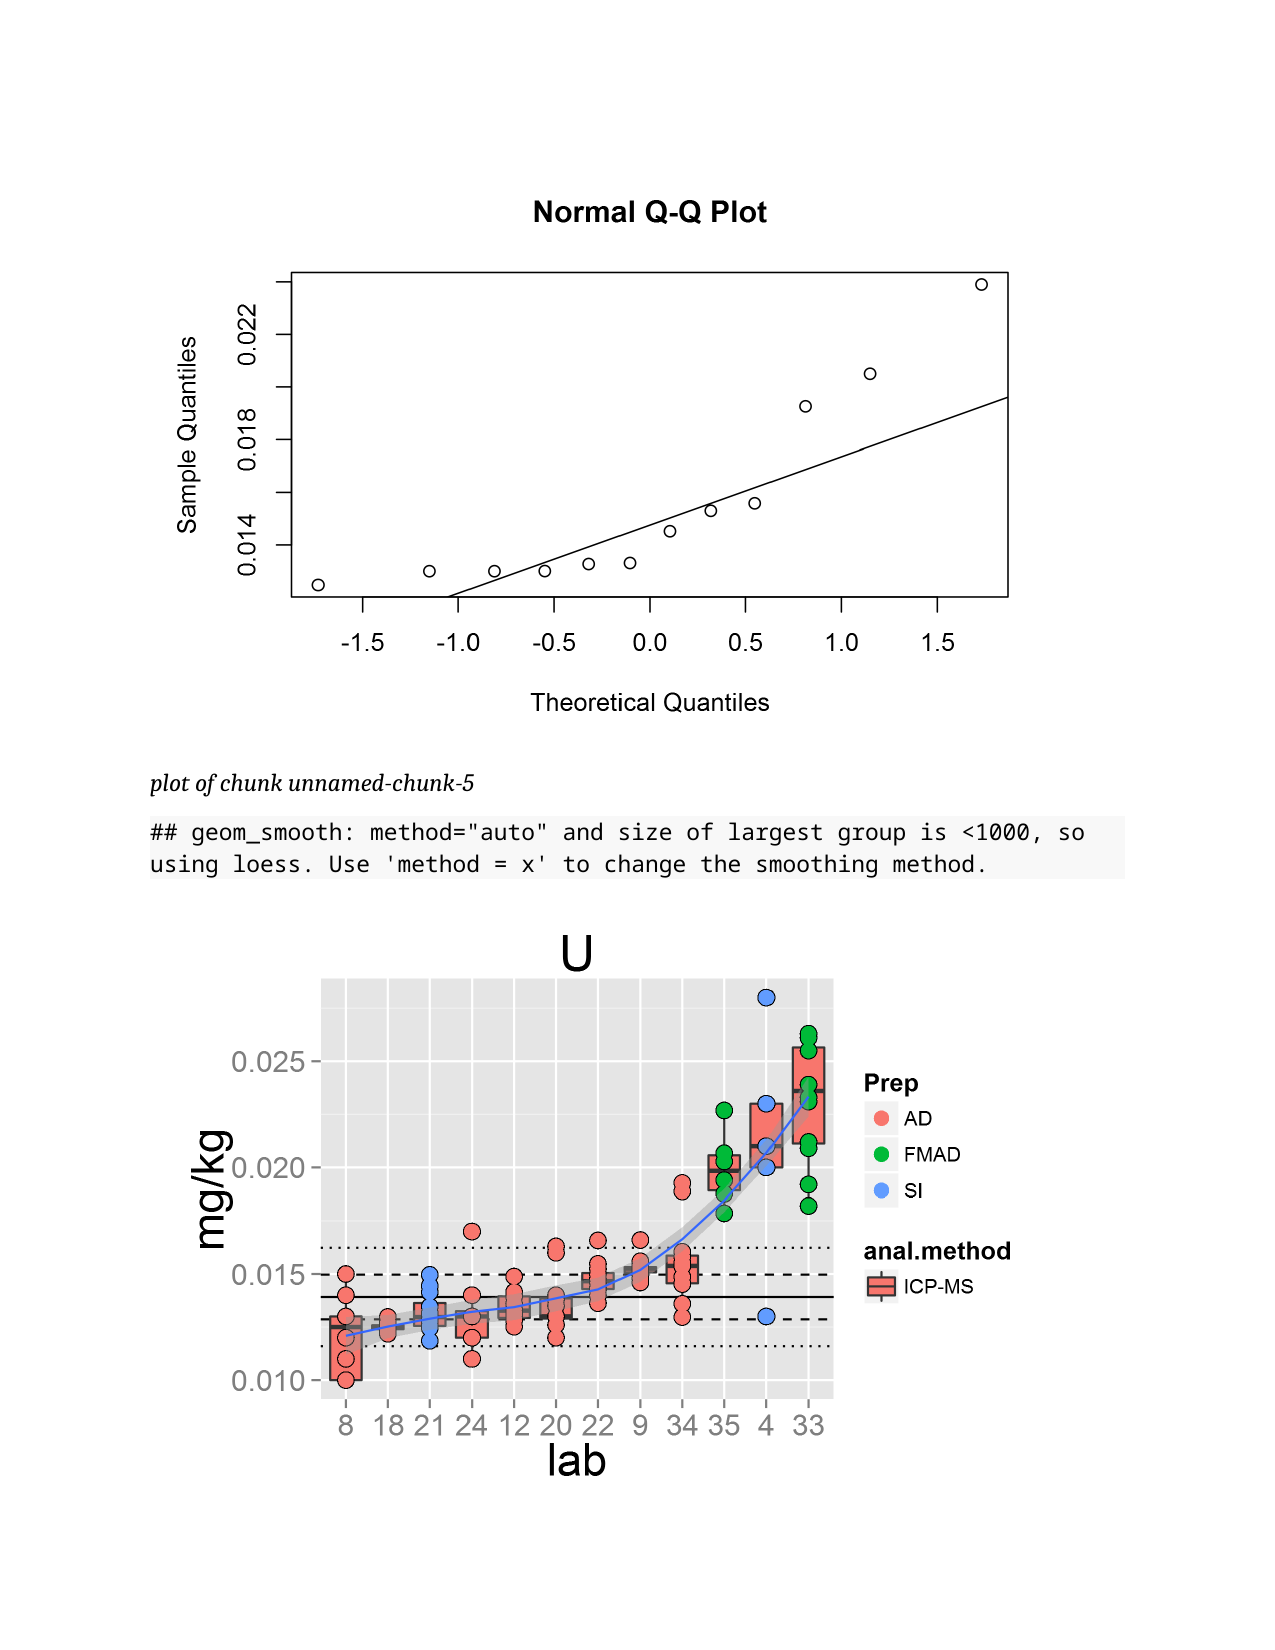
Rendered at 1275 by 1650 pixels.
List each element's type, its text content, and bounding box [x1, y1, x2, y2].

picture [168, 150, 1071, 750]
text ## geom_smooth: method="auto" and size of largest group is <1000, so using loess. Use 'method = x' to change the smoothing method. [150, 816, 1125, 879]
text plot of chunk unnamed-chunk-5 [150, 769, 1125, 797]
picture [168, 897, 1071, 1498]
